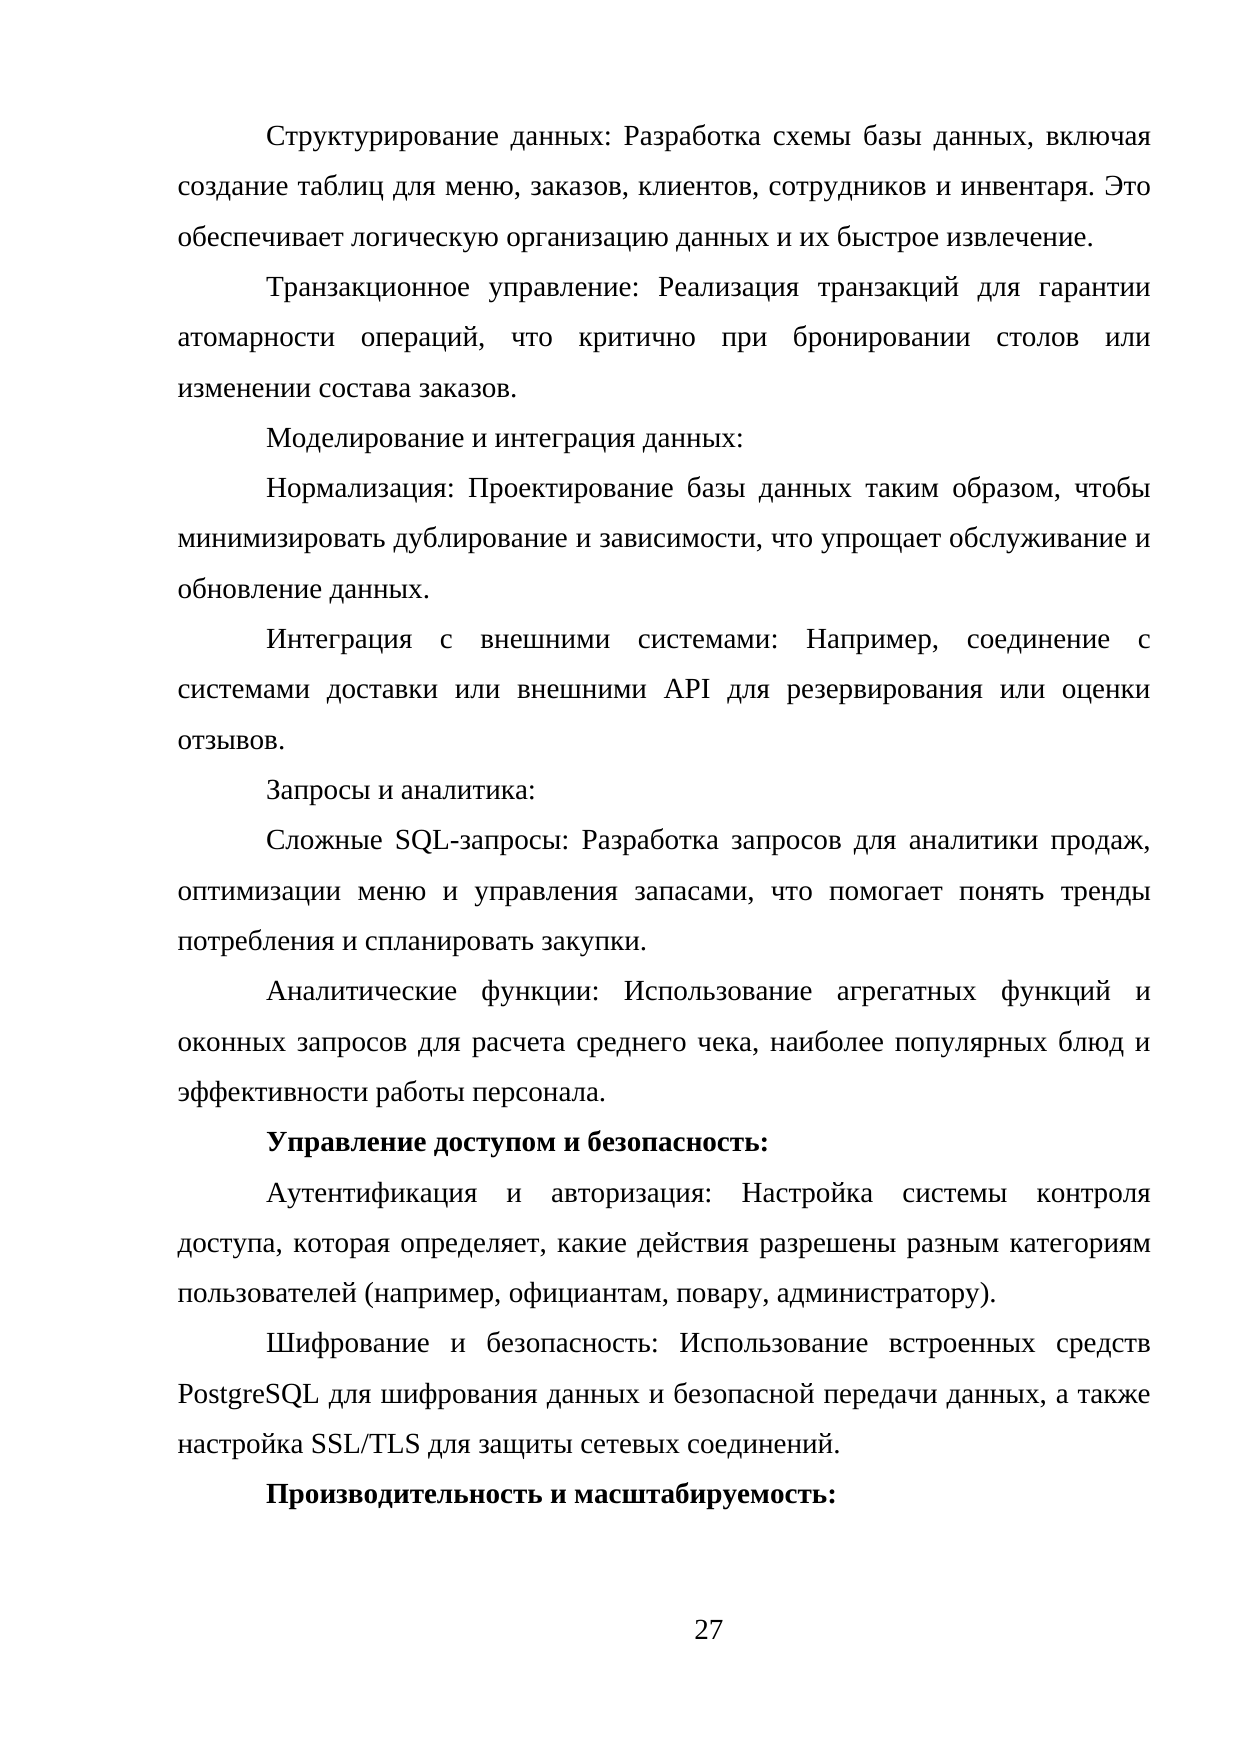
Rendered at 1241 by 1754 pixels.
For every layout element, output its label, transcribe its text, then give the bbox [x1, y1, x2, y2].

text Нормализация: Проектирование базы данных таким образом, чтобы минимизировать дублирование и зависимости, что упрощает обслуживание и обновление данных. [177, 470, 1152, 604]
text Интеграция с внешними системами: Например, соединение с системами доставки или внешними API для резервирования или оценки отзывов. [177, 621, 1152, 755]
text Структурирование данных: Разработка схемы базы данных, включая создание таблиц для меню, заказов, клиентов, сотрудников и инвентаря. Это обеспечивает логическую организацию данных и их быстрое извлечение. [177, 118, 1152, 252]
text Управление доступом и безопасность: [177, 1124, 1152, 1158]
text Моделирование и интеграция данных: [177, 420, 1152, 453]
text Запросы и аналитика: [177, 772, 1152, 806]
text Производительность и масштабируемость: [177, 1477, 1152, 1510]
text Транзакционное управление: Реализация транзакций для гарантии атомарности операций, что критично при бронировании столов или изменении состава заказов. [177, 269, 1152, 403]
text Сложные SQL-запросы: Разработка запросов для аналитики продаж, оптимизации меню и управления запасами, что помогает понять тренды потребления и спланировать закупки. [177, 822, 1152, 957]
text Аутентификация и авторизация: Настройка системы контроля доступа, которая определяет, какие действия разрешены разным категориям пользователей (например, официантам, повару, администратору). [177, 1175, 1152, 1309]
text Аналитические функции: Использование агрегатных функций и оконных запросов для расчета среднего чека, наиболее популярных блюд и эффективности работы персонала. [177, 973, 1152, 1108]
text Шифрование и безопасность: Использование встроенных средств PostgreSQL для шифрования данных и безопасной передачи данных, а также настройка SSL/TLS для защиты сетевых соединений. [177, 1326, 1152, 1460]
